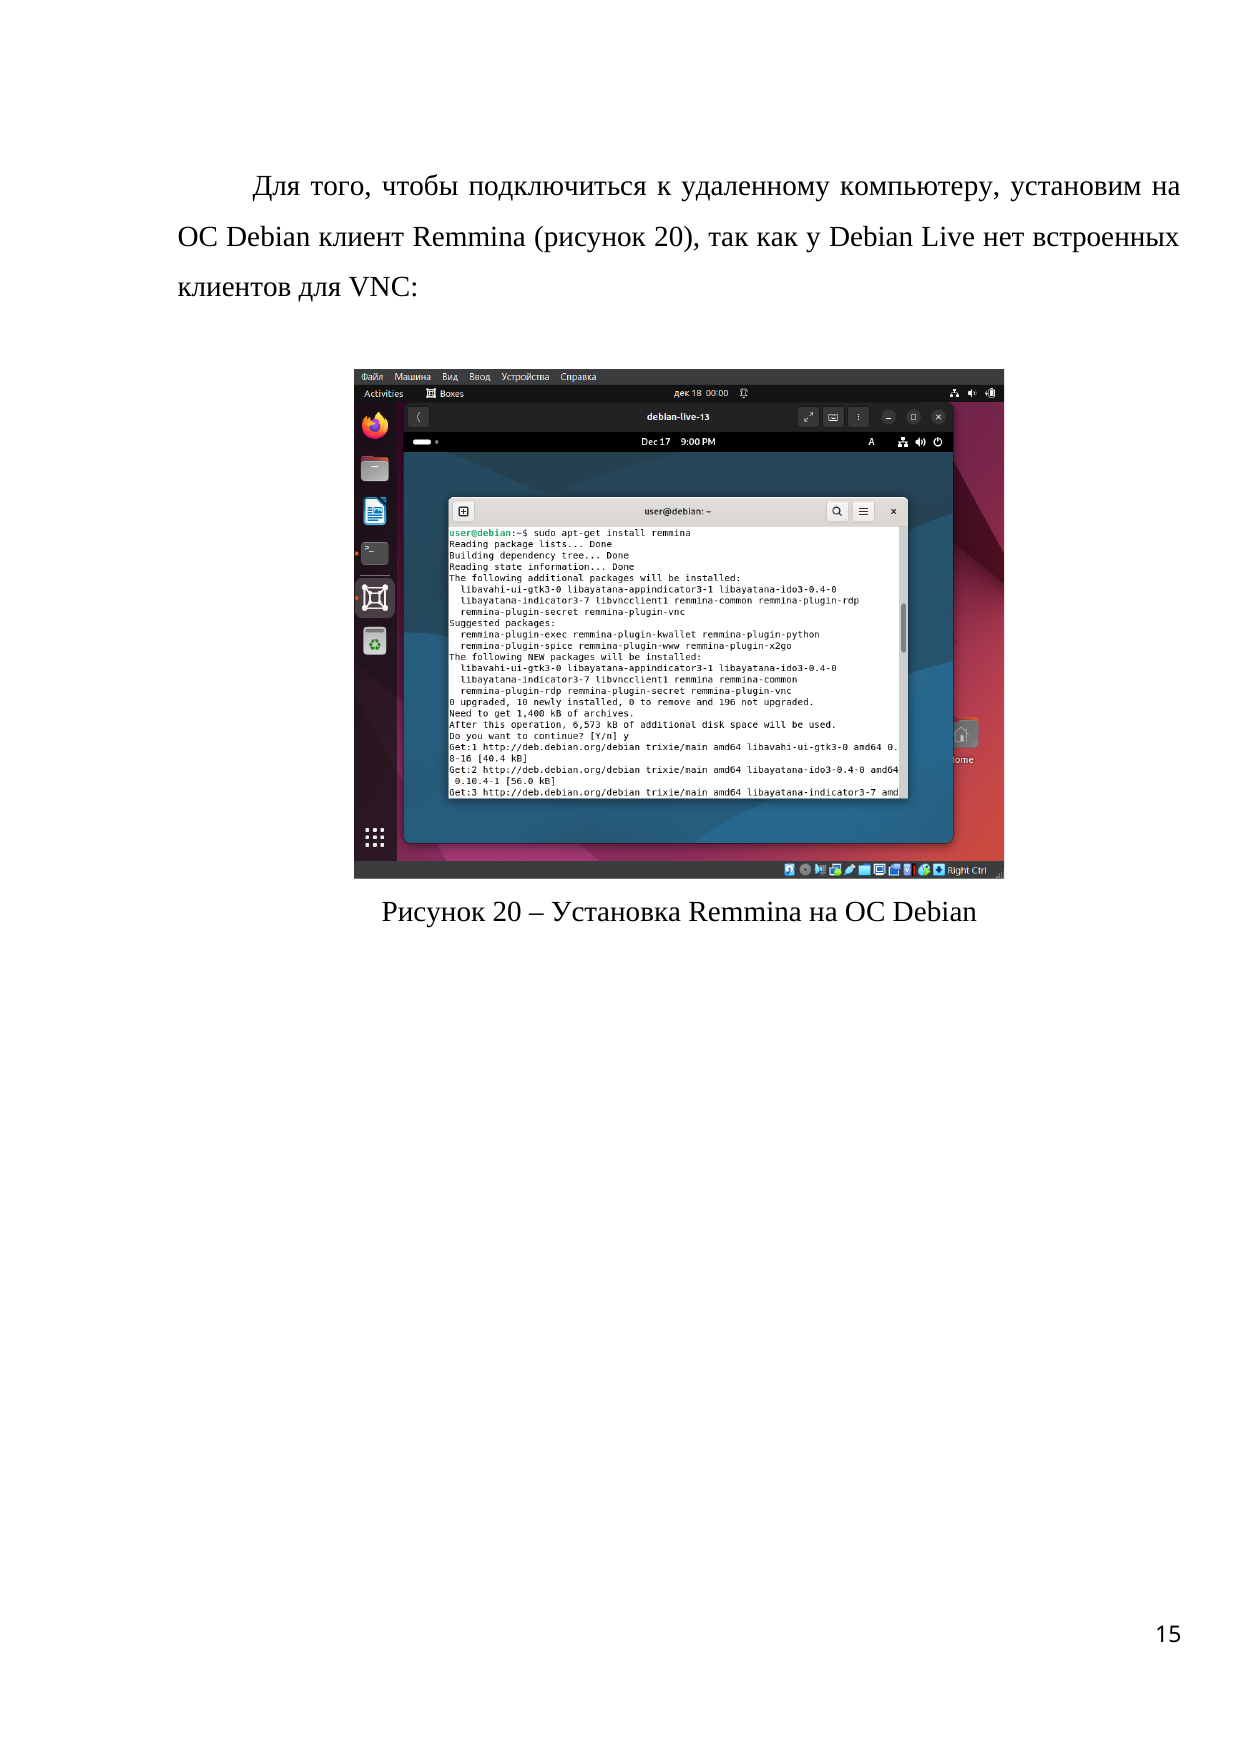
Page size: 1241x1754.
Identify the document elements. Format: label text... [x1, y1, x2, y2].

text Рисунок 20 – Установка Remmina на ОС Debian [177, 894, 1181, 928]
picture [354, 369, 1005, 879]
text Для того, чтобы подключиться к удаленному компьютеру, установим на ОС Debian клиент Remmina (рисунок 20), так как у Debian Live нет встроенных клиентов для VNC: [177, 168, 1181, 303]
